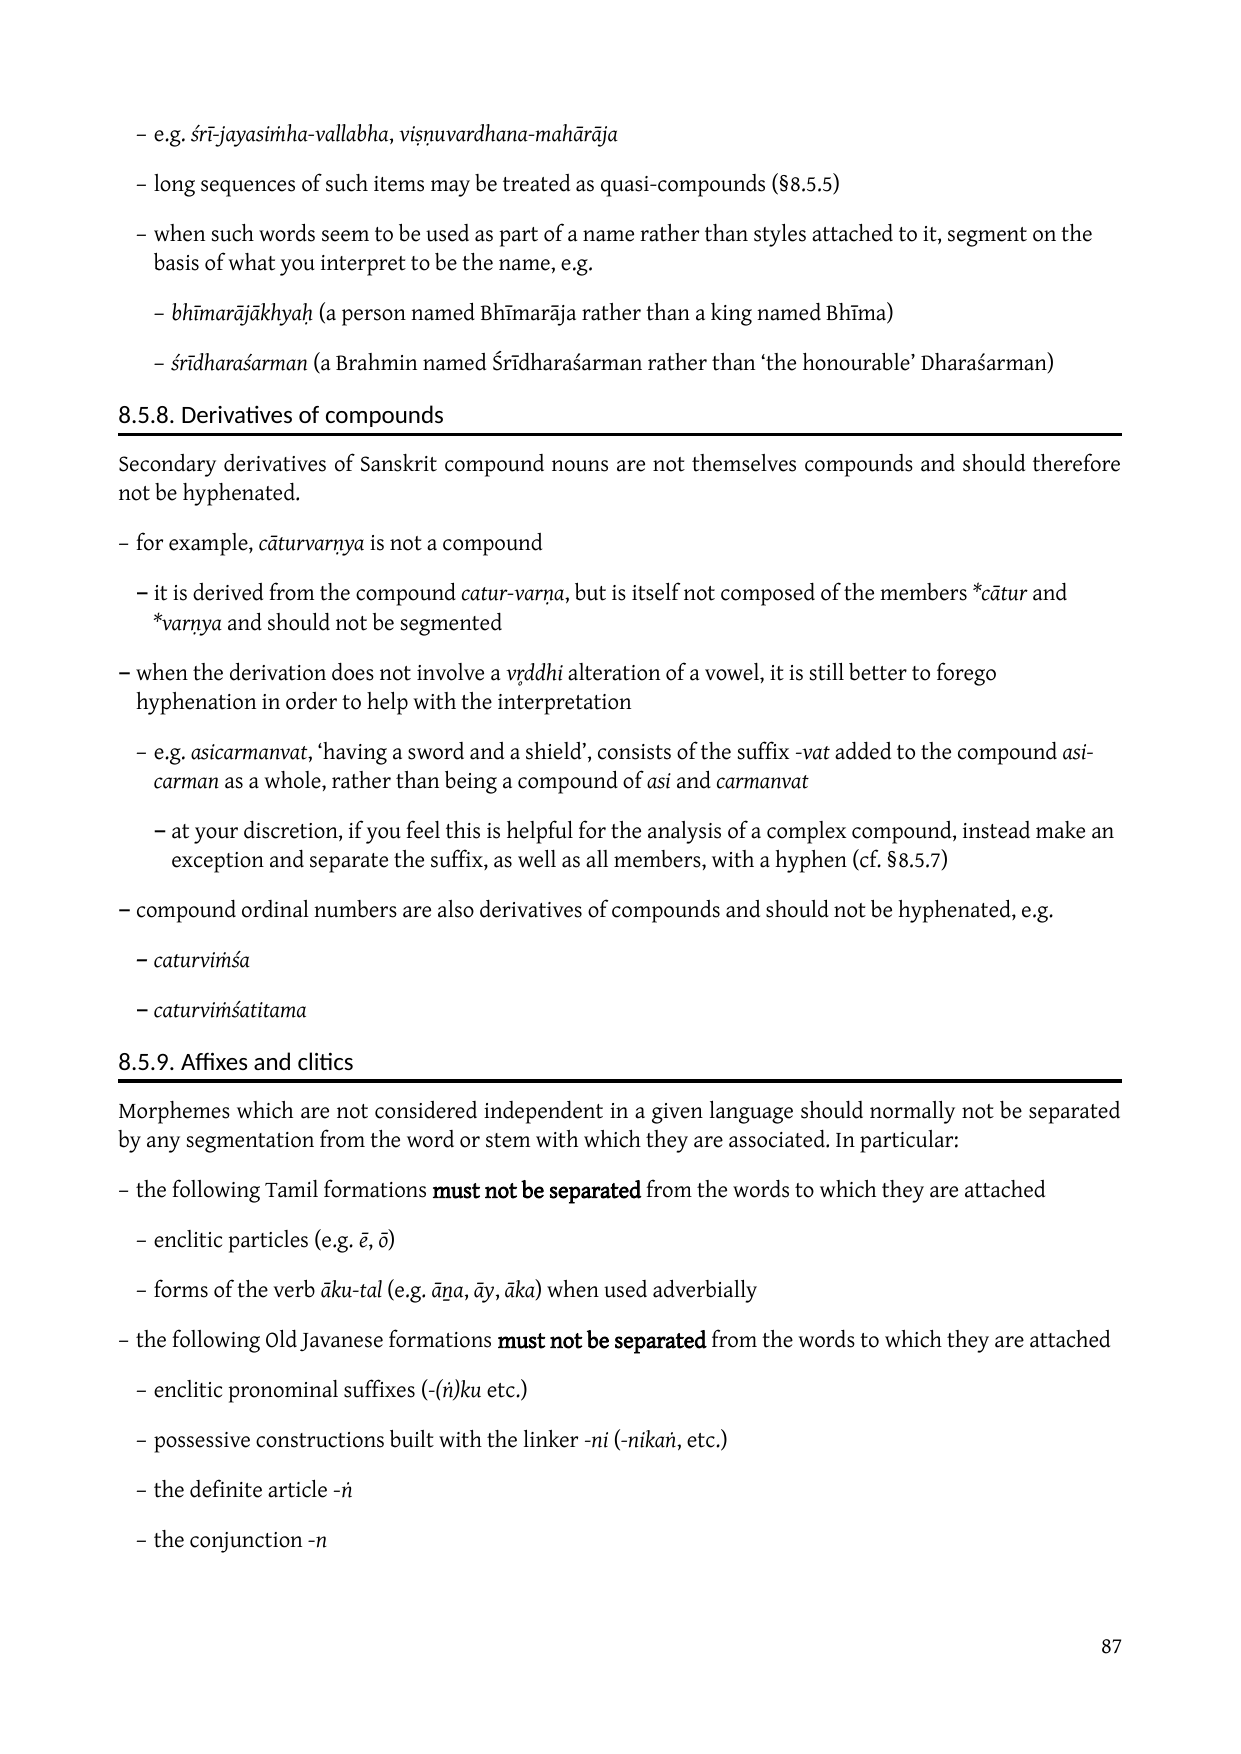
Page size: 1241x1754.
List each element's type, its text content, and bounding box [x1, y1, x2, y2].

list compound ordinal numbers are also derivatives of compounds and should not be hyphenated, e.g. [118, 894, 1122, 923]
list enclitic pronominal suffixes (-(ṅ)ku etc.) [136, 1374, 1122, 1403]
text Morphemes which are not considered independent in a given language should normally not be separated by any segmentation from the word or stem with which they are associated. In particular: [118, 1095, 1122, 1153]
list it is derived from the compound catur-varṇa, but is itself not composed of the members *cātur and *varṇya and should not be segmented [136, 577, 1122, 636]
list the following Old Javanese formations must not be separated from the words to which they are attached [118, 1324, 1122, 1353]
list long sequences of such items may be treated as quasi-compounds (§8.5.5) [136, 168, 1122, 197]
list possessive constructions built with the linker -ni (-nikaṅ, etc.) [136, 1424, 1122, 1453]
list for example, cāturvarṇya is not a compound [118, 527, 1122, 557]
list the definite article -ṅ [136, 1474, 1122, 1503]
subtitle Derivatives of compounds [118, 397, 1122, 433]
subtitle Affixes and clitics [118, 1044, 1122, 1079]
list e.g. śrī-jayasiṁha-vallabha, viṣṇuvardhana-mahārāja [136, 118, 1122, 147]
list the conjunction -n [136, 1524, 1122, 1553]
list caturviṁśatitama [136, 994, 1122, 1023]
text Secondary derivatives of Sanskrit compound nouns are not themselves compounds and should therefore not be hyphenated. [118, 448, 1122, 507]
list forms of the verb āku-tal (e.g. āṉa, āy, āka) when used adverbially [136, 1274, 1122, 1303]
list bhīmarājākhyaḥ (a person named Bhīmarāja rather than a king named Bhīma) [153, 297, 1122, 326]
list śrīdharaśarman (a Brahmin named Śrīdharaśarman rather than ‘the honourable’ Dharaśarman) [153, 347, 1122, 376]
list caturviṁśa [136, 944, 1122, 973]
list e.g. asicarmanvat, ‘having a sword and a shield’, consists of the suffix -vat added to the compound asi-carman as a whole, rather than being a compound of asi and carmanvat [136, 736, 1122, 794]
list the following Tamil formations must not be separated from the words to which they are attached [118, 1174, 1122, 1203]
list when the derivation does not involve a vr̥ddhi alteration of a vowel, it is still better to forego hyphenation in order to help with the interpretation [118, 657, 1122, 715]
list enclitic particles (e.g. ē, ō) [136, 1224, 1122, 1253]
list when such words seem to be used as part of a name rather than styles attached to it, segment on the basis of what you interpret to be the name, e.g. [136, 218, 1122, 276]
list at your discretion, if you feel this is helpful for the analysis of a complex compound, instead make an exception and separate the suffix, as well as all members, with a hyphen (cf. §8.5.7) [153, 815, 1122, 873]
